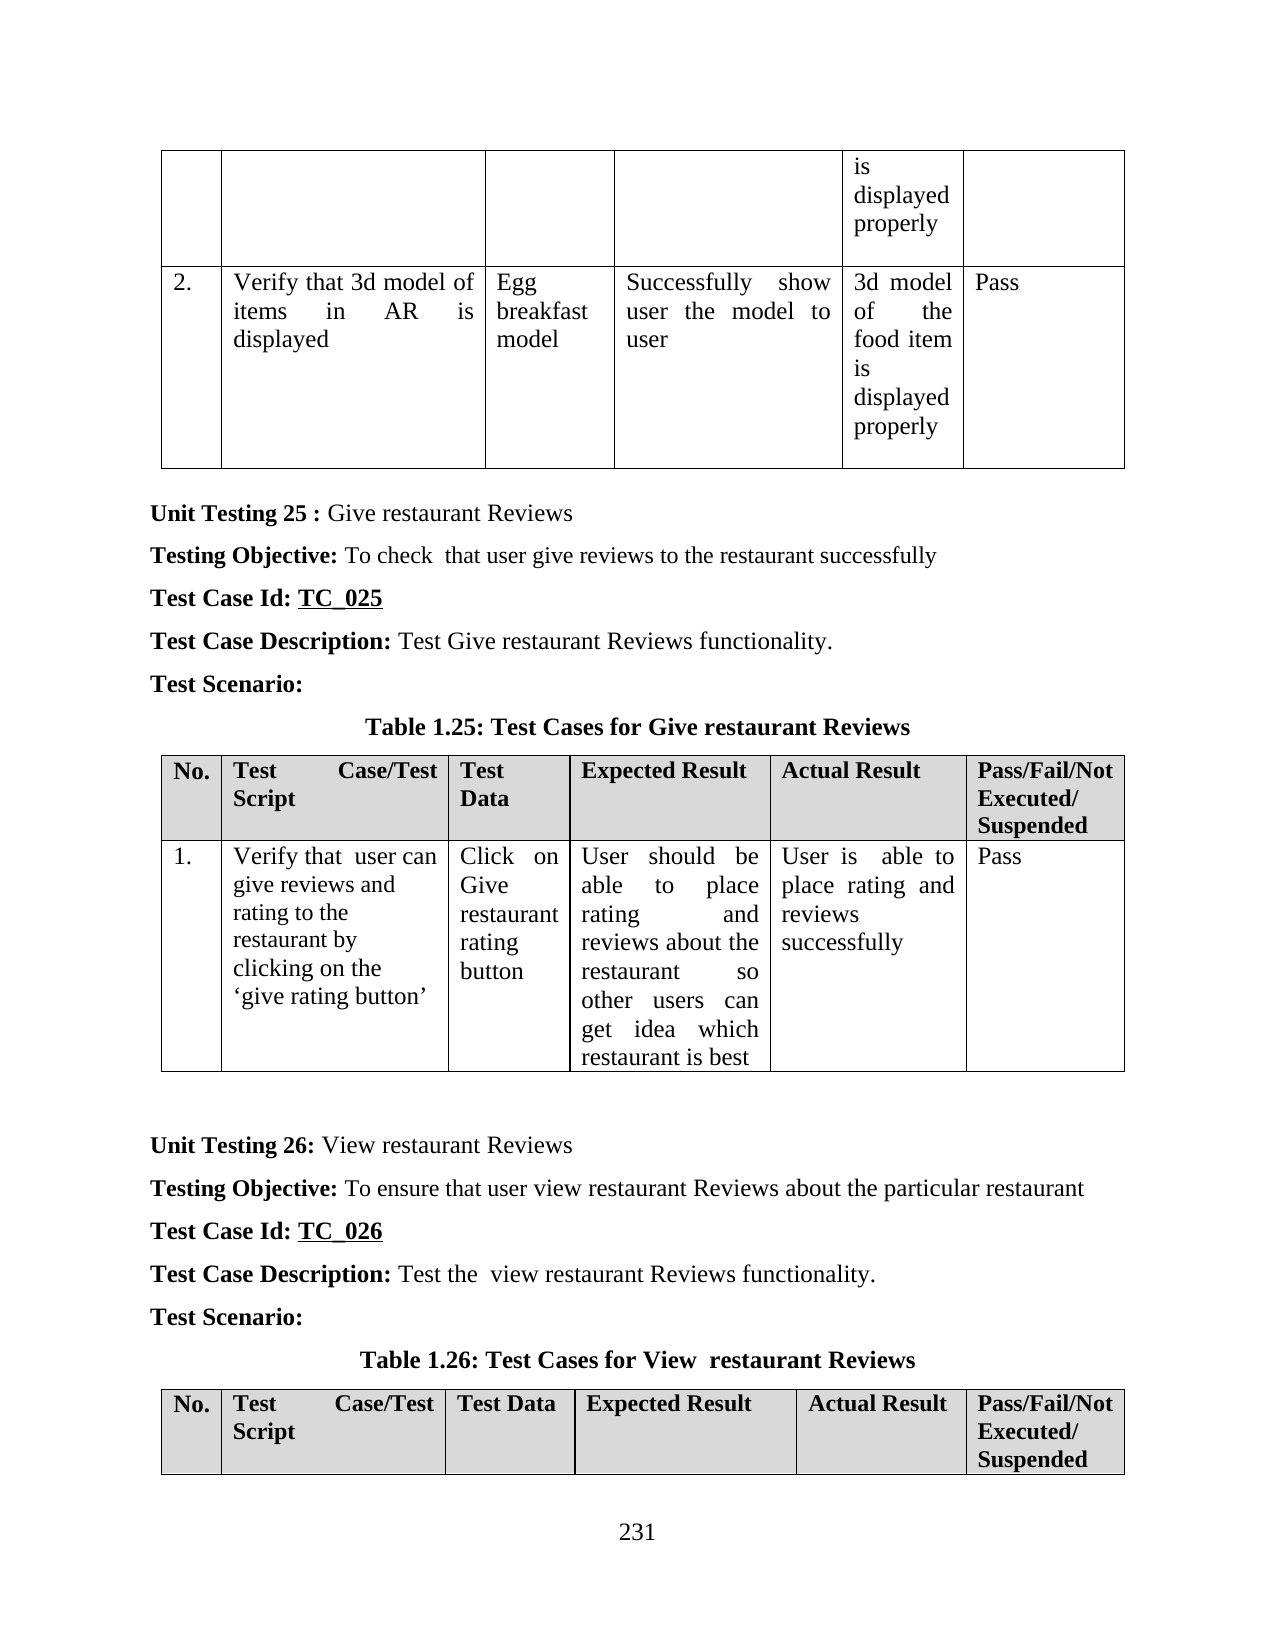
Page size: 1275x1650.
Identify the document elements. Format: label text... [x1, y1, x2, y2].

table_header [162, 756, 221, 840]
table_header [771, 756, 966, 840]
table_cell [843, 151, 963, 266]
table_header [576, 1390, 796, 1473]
text Test Scenario: [150, 1302, 1125, 1331]
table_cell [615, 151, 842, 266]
text Table 1.25: Test Cases for Give restaurant Reviews [150, 712, 1125, 741]
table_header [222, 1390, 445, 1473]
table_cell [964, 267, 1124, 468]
text Testing Objective: To check that user give reviews to the restaurant successfully [150, 541, 1125, 569]
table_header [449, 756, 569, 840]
text Table 1.26: Test Cases for View restaurant Reviews [150, 1345, 1125, 1374]
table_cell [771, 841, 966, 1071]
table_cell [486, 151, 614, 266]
text Test Case Description: Test the view restaurant Reviews functionality. [150, 1259, 1125, 1288]
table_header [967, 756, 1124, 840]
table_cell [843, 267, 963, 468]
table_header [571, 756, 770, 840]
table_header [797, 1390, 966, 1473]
text Test Scenario: [150, 669, 1125, 698]
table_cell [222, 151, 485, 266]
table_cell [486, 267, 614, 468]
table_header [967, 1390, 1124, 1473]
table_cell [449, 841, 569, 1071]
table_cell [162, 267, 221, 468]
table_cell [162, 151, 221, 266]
text Test Case Description: Test Give restaurant Reviews functionality. [150, 626, 1125, 654]
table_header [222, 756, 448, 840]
text Test Case Id: TC_026 [150, 1216, 1125, 1245]
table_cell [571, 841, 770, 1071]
text Testing Objective: To ensure that user view restaurant Reviews about the particular restaurant [150, 1173, 1125, 1202]
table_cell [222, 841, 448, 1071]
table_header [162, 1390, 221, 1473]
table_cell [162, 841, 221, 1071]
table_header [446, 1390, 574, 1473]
text Test Case Id: TC_025 [150, 583, 1125, 611]
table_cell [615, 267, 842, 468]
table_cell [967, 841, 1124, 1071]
text Unit Testing 25 : Give restaurant Reviews [150, 498, 1125, 527]
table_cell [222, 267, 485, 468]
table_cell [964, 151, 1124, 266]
text Unit Testing 26: View restaurant Reviews [150, 1130, 1125, 1158]
